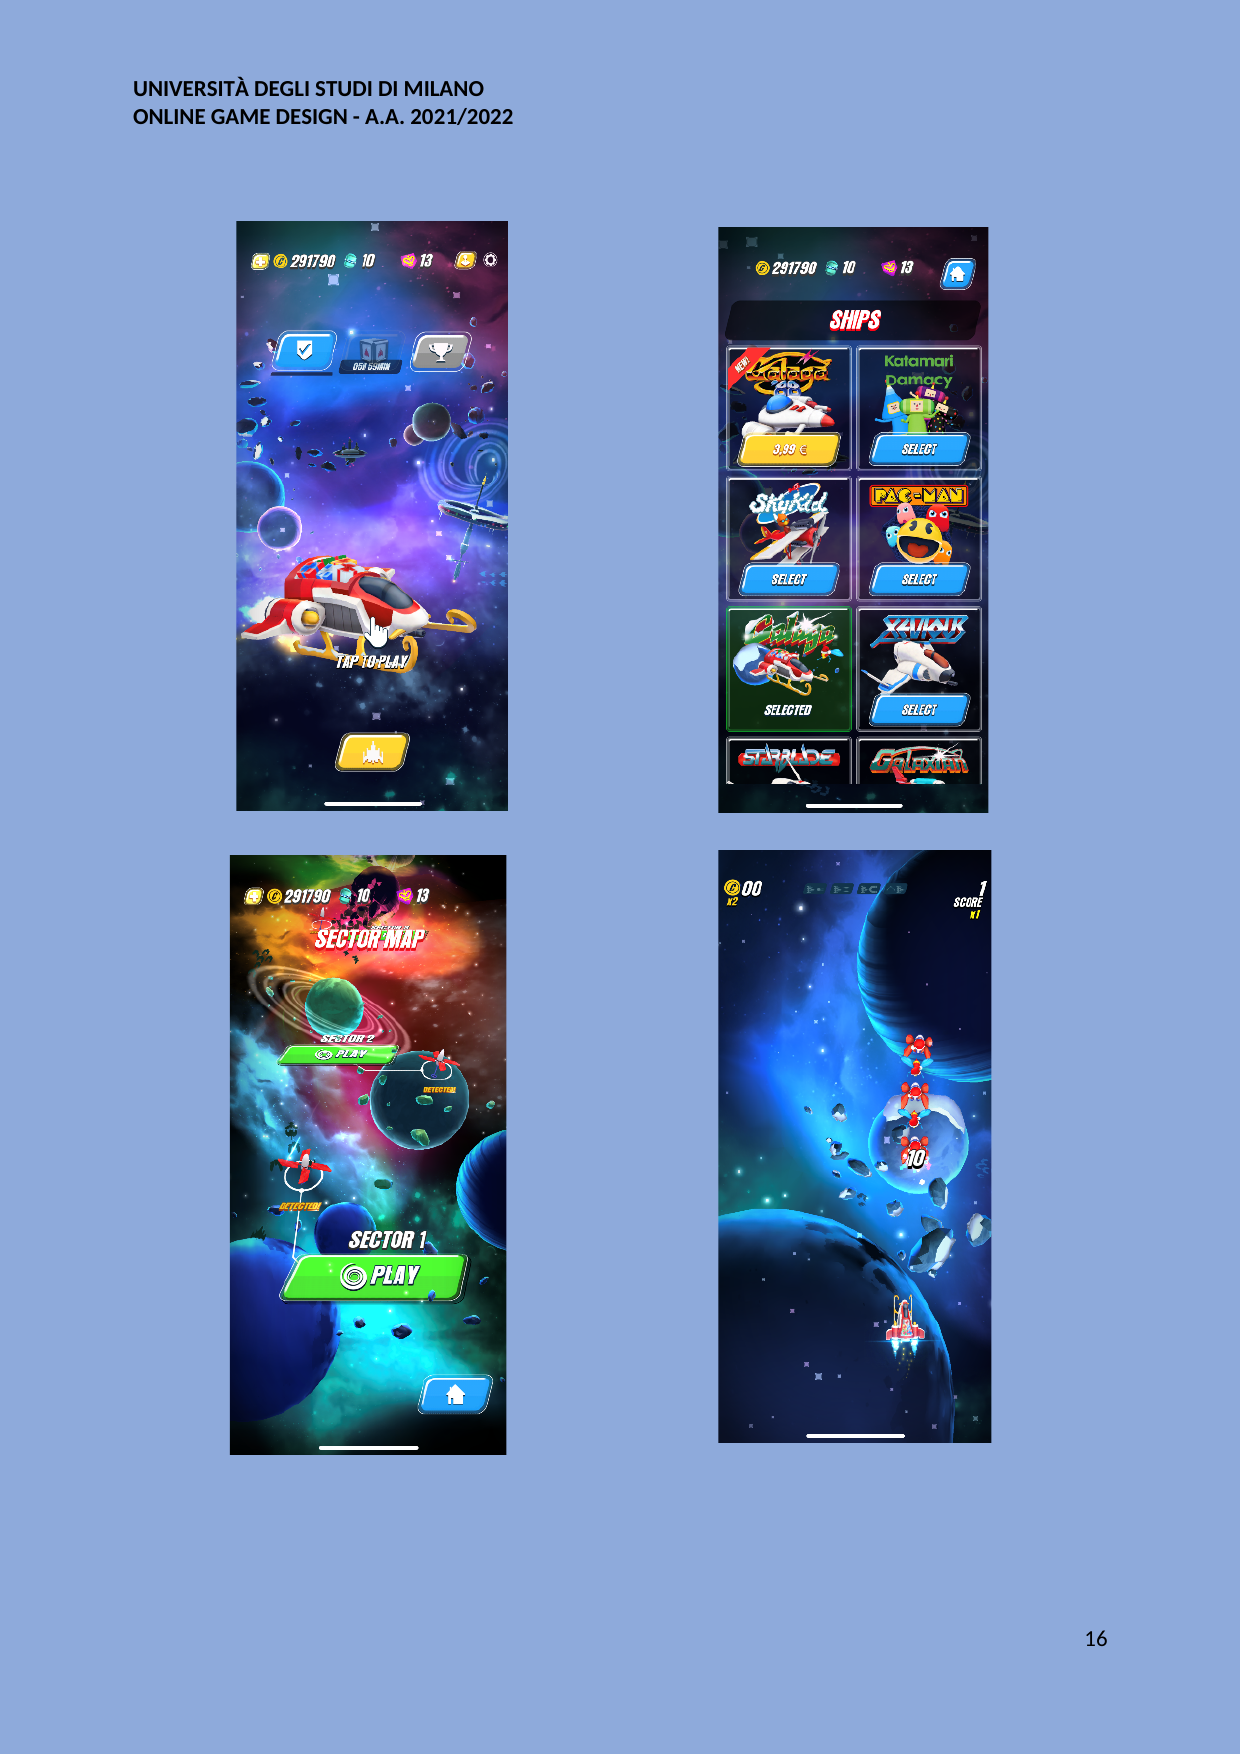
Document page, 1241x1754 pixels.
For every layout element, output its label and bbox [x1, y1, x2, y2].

picture [718, 227, 989, 813]
table_header [133, 207, 620, 850]
picture [236, 221, 508, 811]
table_cell [620, 850, 1107, 1492]
table_cell [133, 850, 620, 1492]
picture [718, 850, 992, 1443]
picture [229, 855, 507, 1455]
table_header [620, 207, 1107, 850]
